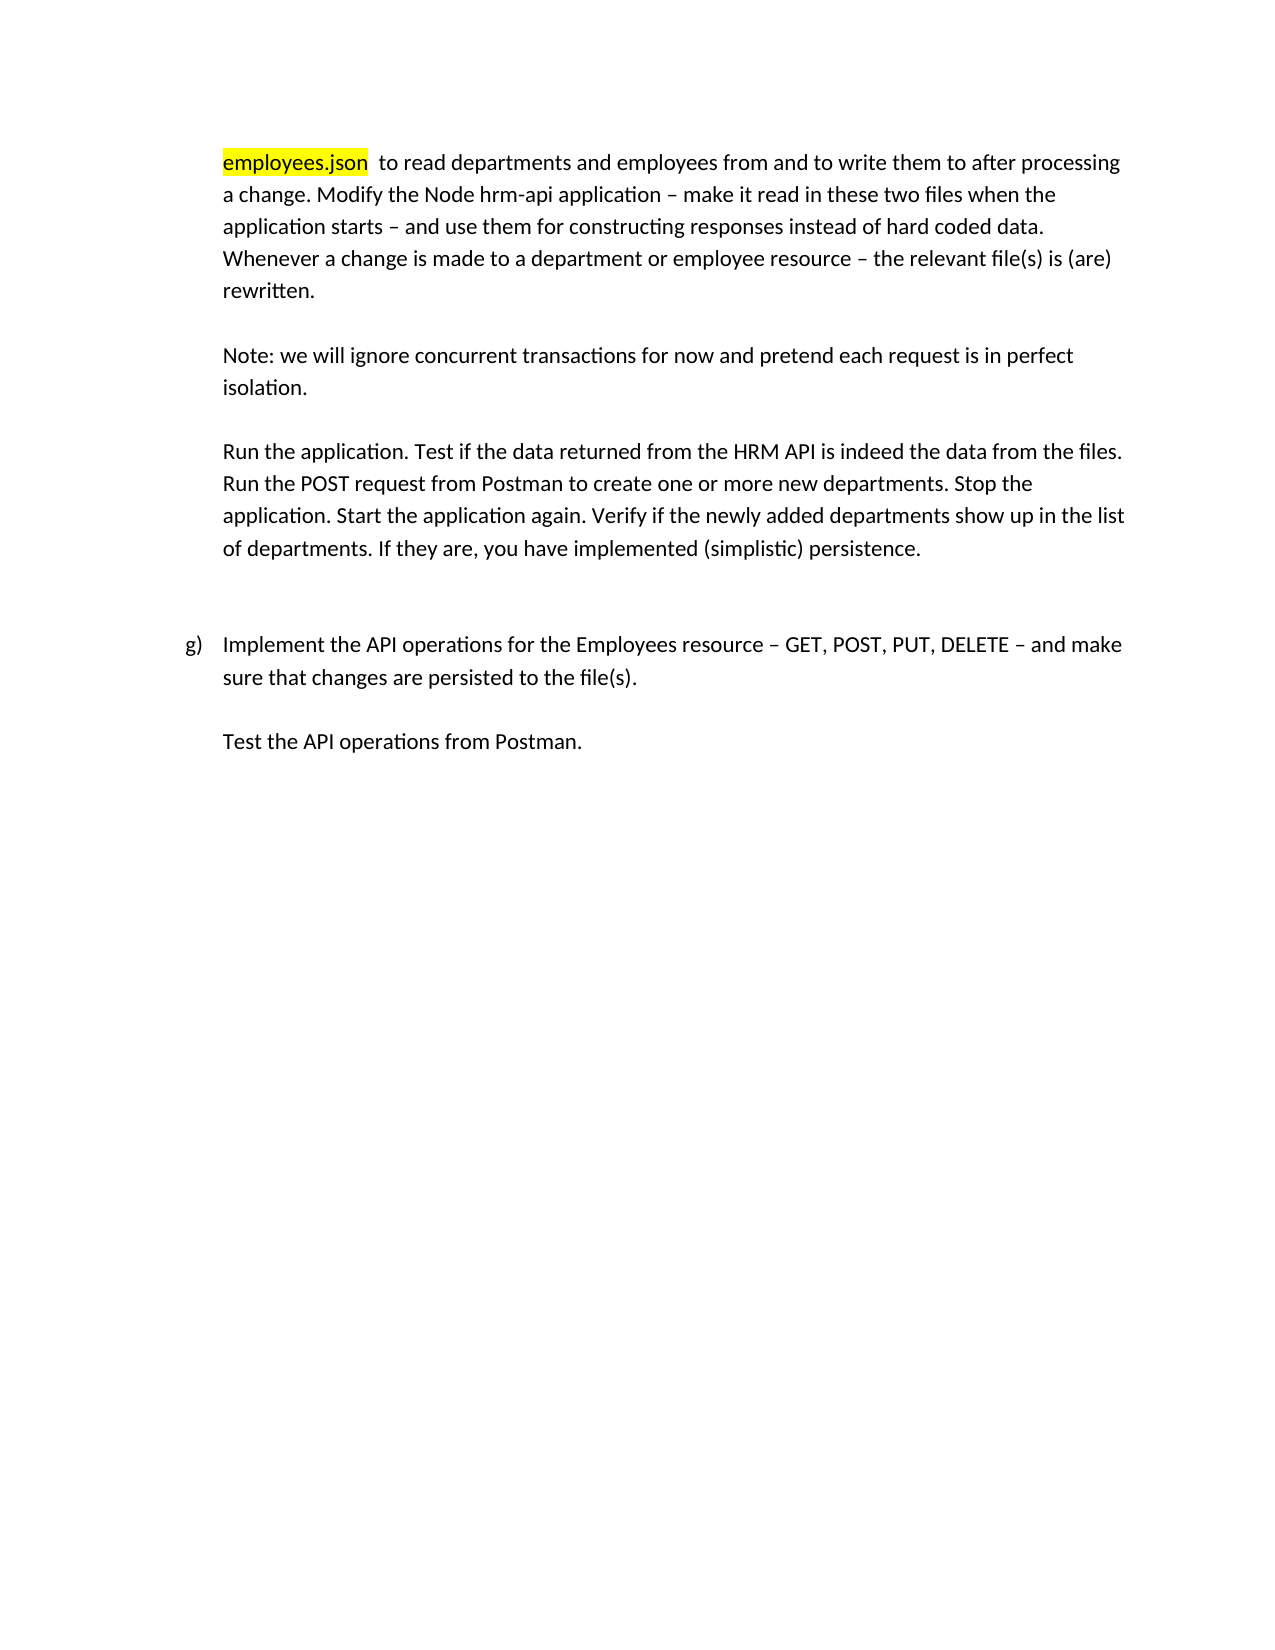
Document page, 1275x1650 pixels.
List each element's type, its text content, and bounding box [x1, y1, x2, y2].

list Implement the API operations for the Employees resource – GET, POST, PUT, DELETE – and make sure that changes are persisted to the file(s). Test the API operations from Postman. [185, 630, 1127, 755]
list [185, 148, 1127, 626]
